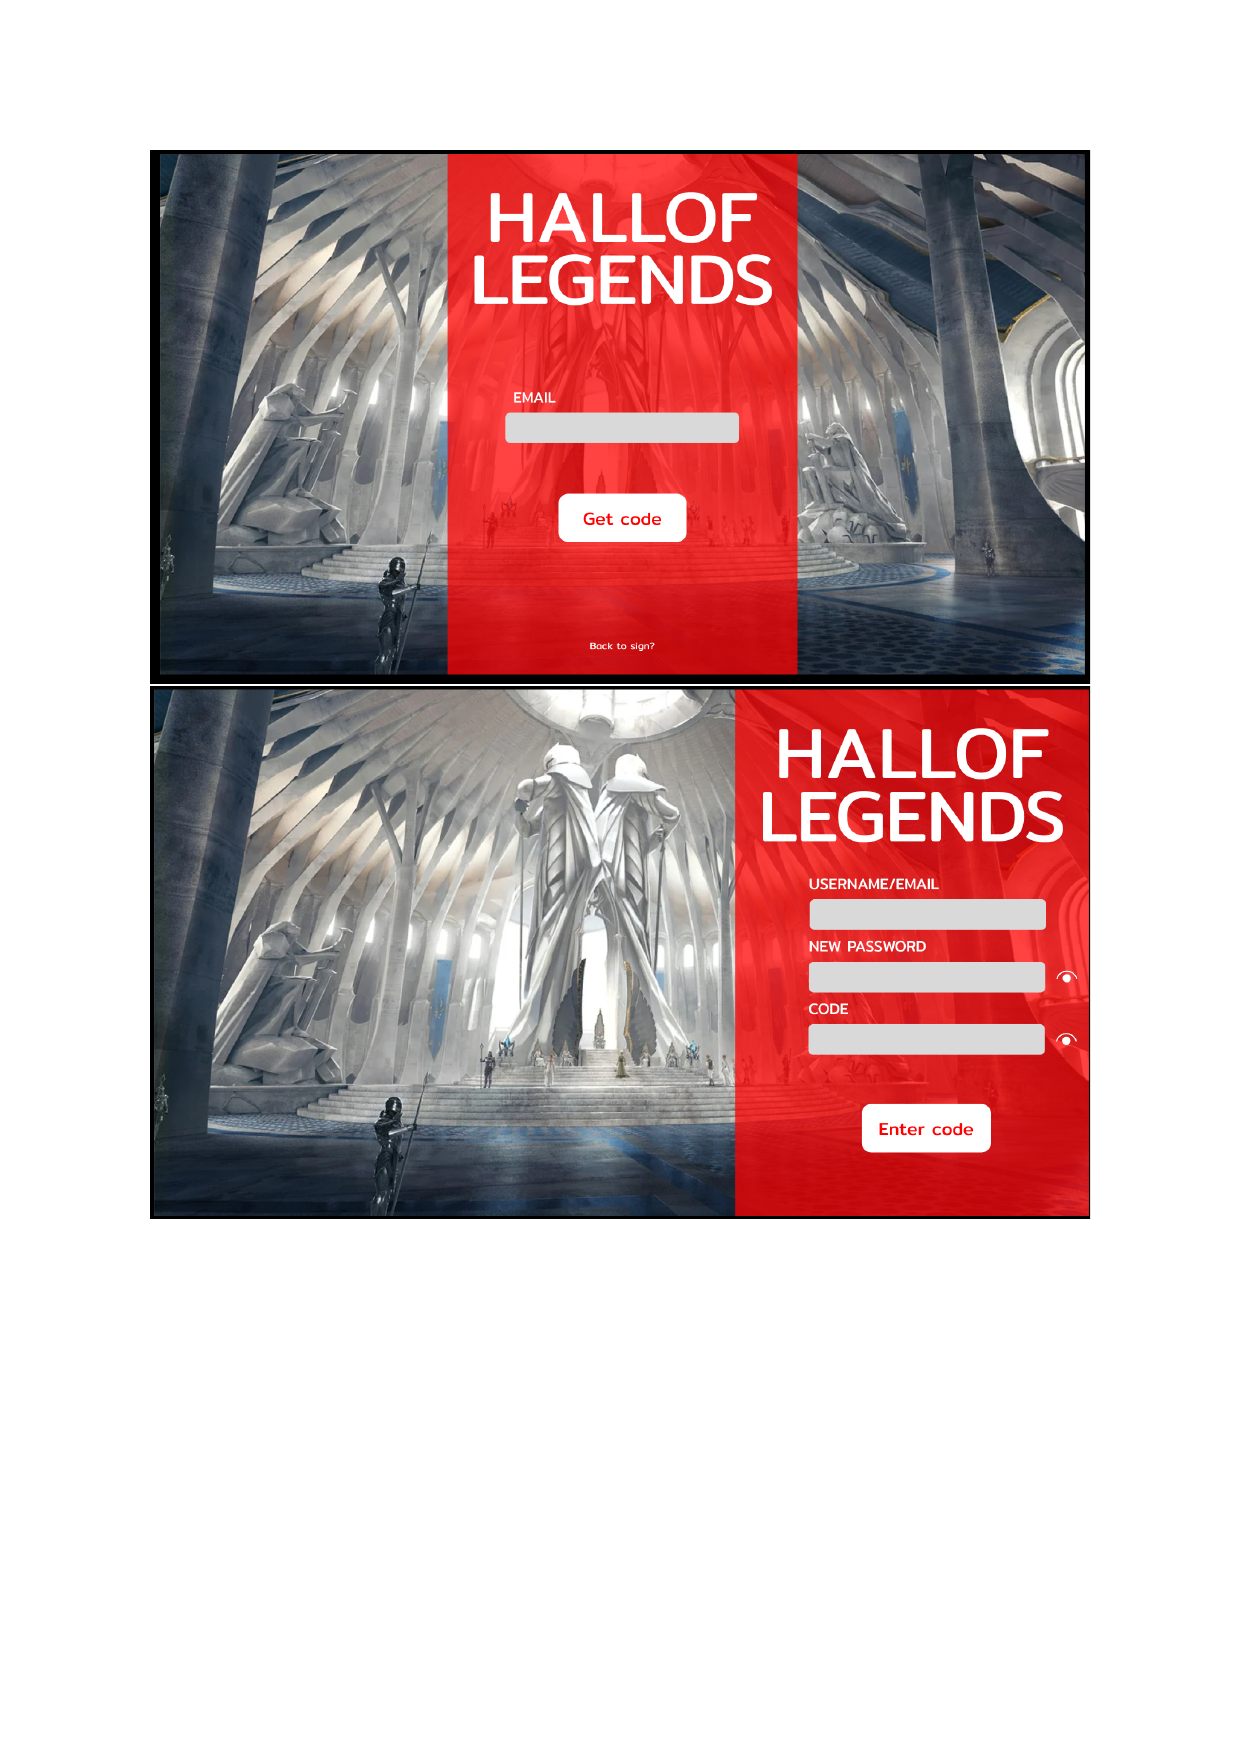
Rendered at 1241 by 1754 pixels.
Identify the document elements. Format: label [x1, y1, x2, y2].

picture [150, 150, 1091, 684]
picture [150, 686, 1091, 1219]
